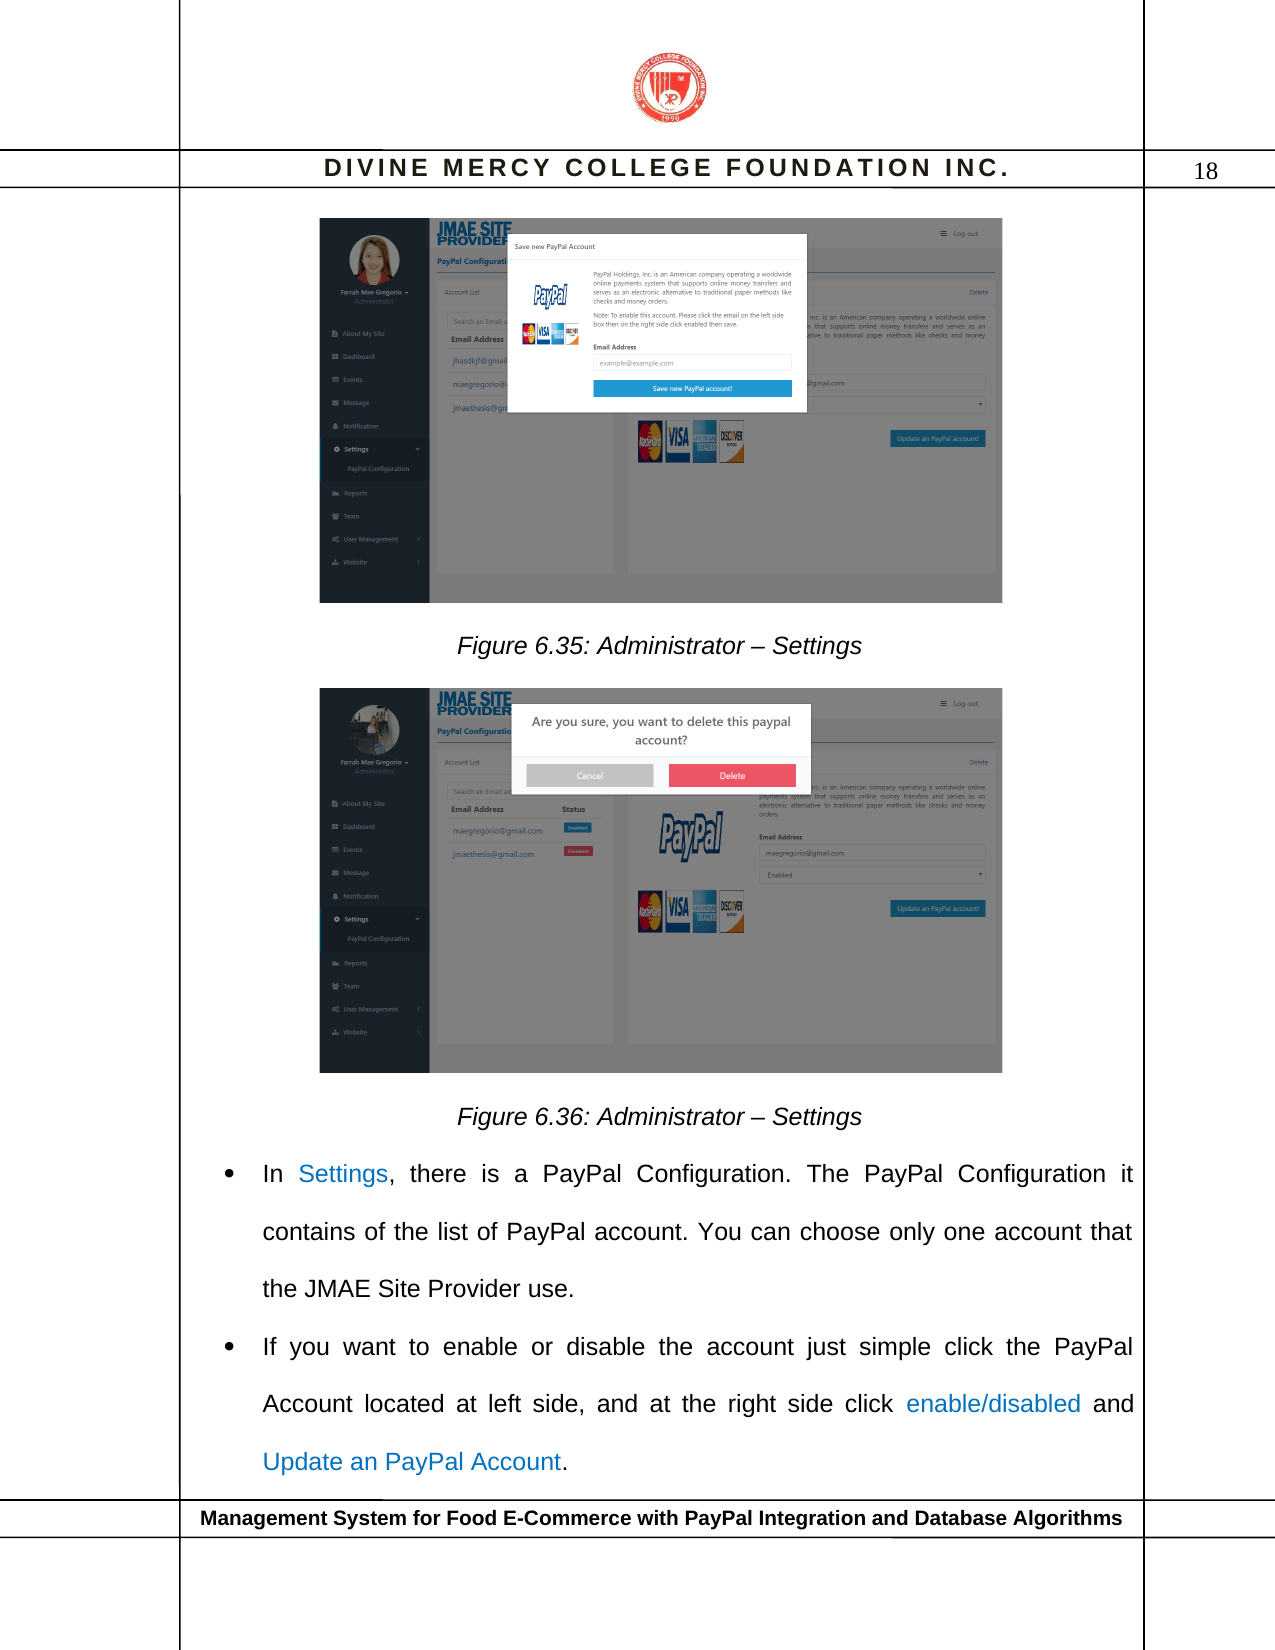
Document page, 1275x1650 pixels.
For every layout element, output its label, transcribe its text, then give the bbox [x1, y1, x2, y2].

picture [319, 688, 1003, 1073]
text Figure 6.35: Administrator – Settings [187, 631, 1134, 660]
picture [319, 218, 1003, 603]
list If you want to enable or disable the account just simple click the PayPal Account located at left side, and at the right side click enable/disabled and Update an PayPal Account. [225, 1332, 1134, 1475]
text Figure 6.36: Administrator – Settings [187, 1101, 1134, 1130]
list In Settings, there is a PayPal Configuration. The PayPal Configuration it contains of the list of PayPal account. You can choose only one account that the JMAE Site Provider use. [225, 1159, 1134, 1303]
picture [632, 52, 709, 123]
